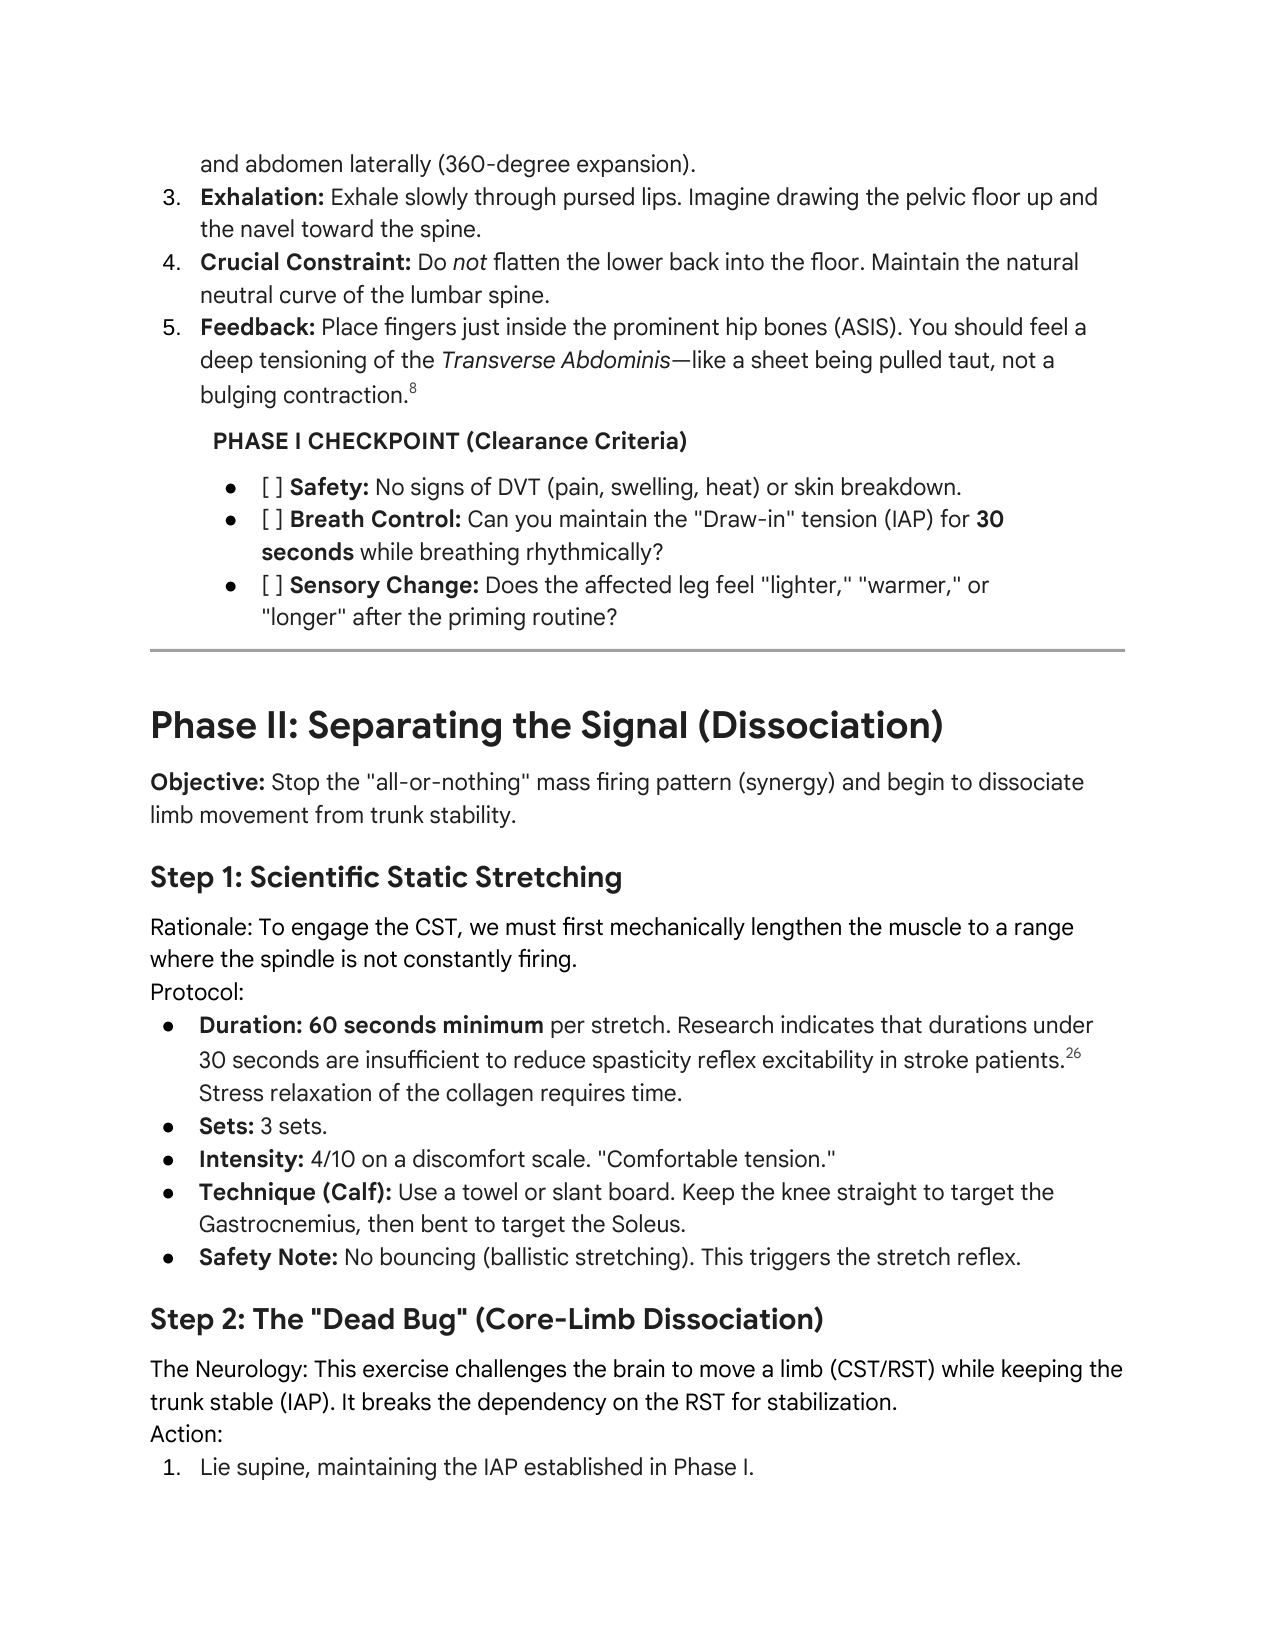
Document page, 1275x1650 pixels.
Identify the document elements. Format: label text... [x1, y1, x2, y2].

list Duration: 60 seconds minimum per stretch. Research indicates that durations under 30 seconds are insufficient to reduce spasticity reflex excitability in stroke patients.26 Stress relaxation of the collagen requires time. [161, 1011, 1125, 1108]
list Crucial Constraint: Do not flatten the lower back into the floor. Maintain the natural neutral curve of the lumbar spine. [162, 248, 1125, 309]
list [162, 150, 1125, 179]
text Action: [150, 1420, 1125, 1449]
list Exhalation: Exhale slowly through pursed lips. Imagine drawing the pelvic floor up and the navel toward the spine. [162, 183, 1125, 244]
text Protocol: [150, 978, 1125, 1007]
text Rationale: To engage the CST, we must first mechanically lengthen the muscle to a range where the spindle is not constantly firing. [150, 913, 1125, 974]
list Sets: 3 sets. [161, 1112, 1125, 1141]
list Feedback: Place fingers just inside the prominent hip bones (ASIS). You should feel a deep tensioning of the Transverse Abdominis—like a sheet being pulled taut, not a bulging contraction.8 [162, 313, 1125, 411]
list [ ] Safety: No signs of DVT (pain, swelling, heat) or skin breakdown. [223, 473, 1062, 502]
list [ ] Breath Control: Can you maintain the "Draw-in" tension (IAP) for 30 seconds while breathing rhythmically? [223, 506, 1062, 567]
list [ ] Sensory Change: Does the affected leg feel "lighter," "warmer," or "longer" after the priming routine? [223, 571, 1062, 632]
subtitle Step 1: Scientific Static Stretching [150, 859, 1125, 895]
subtitle Phase II: Separating the Signal (Dissociation) [150, 652, 1125, 749]
text Objective: Stop the "all-or-nothing" mass firing pattern (synergy) and begin to dissociate limb movement from trunk stability. [150, 768, 1125, 830]
subtitle Step 2: The "Dead Bug" (Core-Limb Dissociation) [150, 1301, 1125, 1337]
list Safety Note: No bouncing (ballistic stretching). This triggers the stretch reflex. [161, 1243, 1125, 1272]
list Intensity: 4/10 on a discomfort scale. "Comfortable tension." [161, 1145, 1125, 1174]
list Technique (Calf): Use a towel or slant board. Keep the knee straight to target the Gastrocnemius, then bent to target the Soleus. [161, 1178, 1125, 1239]
text The Neurology: This exercise challenges the brain to move a limb (CST/RST) while keeping the trunk stable (IAP). It breaks the dependency on the RST for stabilization. [150, 1355, 1125, 1416]
text PHASE I CHECKPOINT (Clearance Criteria) [212, 428, 1062, 456]
list Lie supine, maintaining the IAP established in Phase I. [162, 1453, 1125, 1482]
